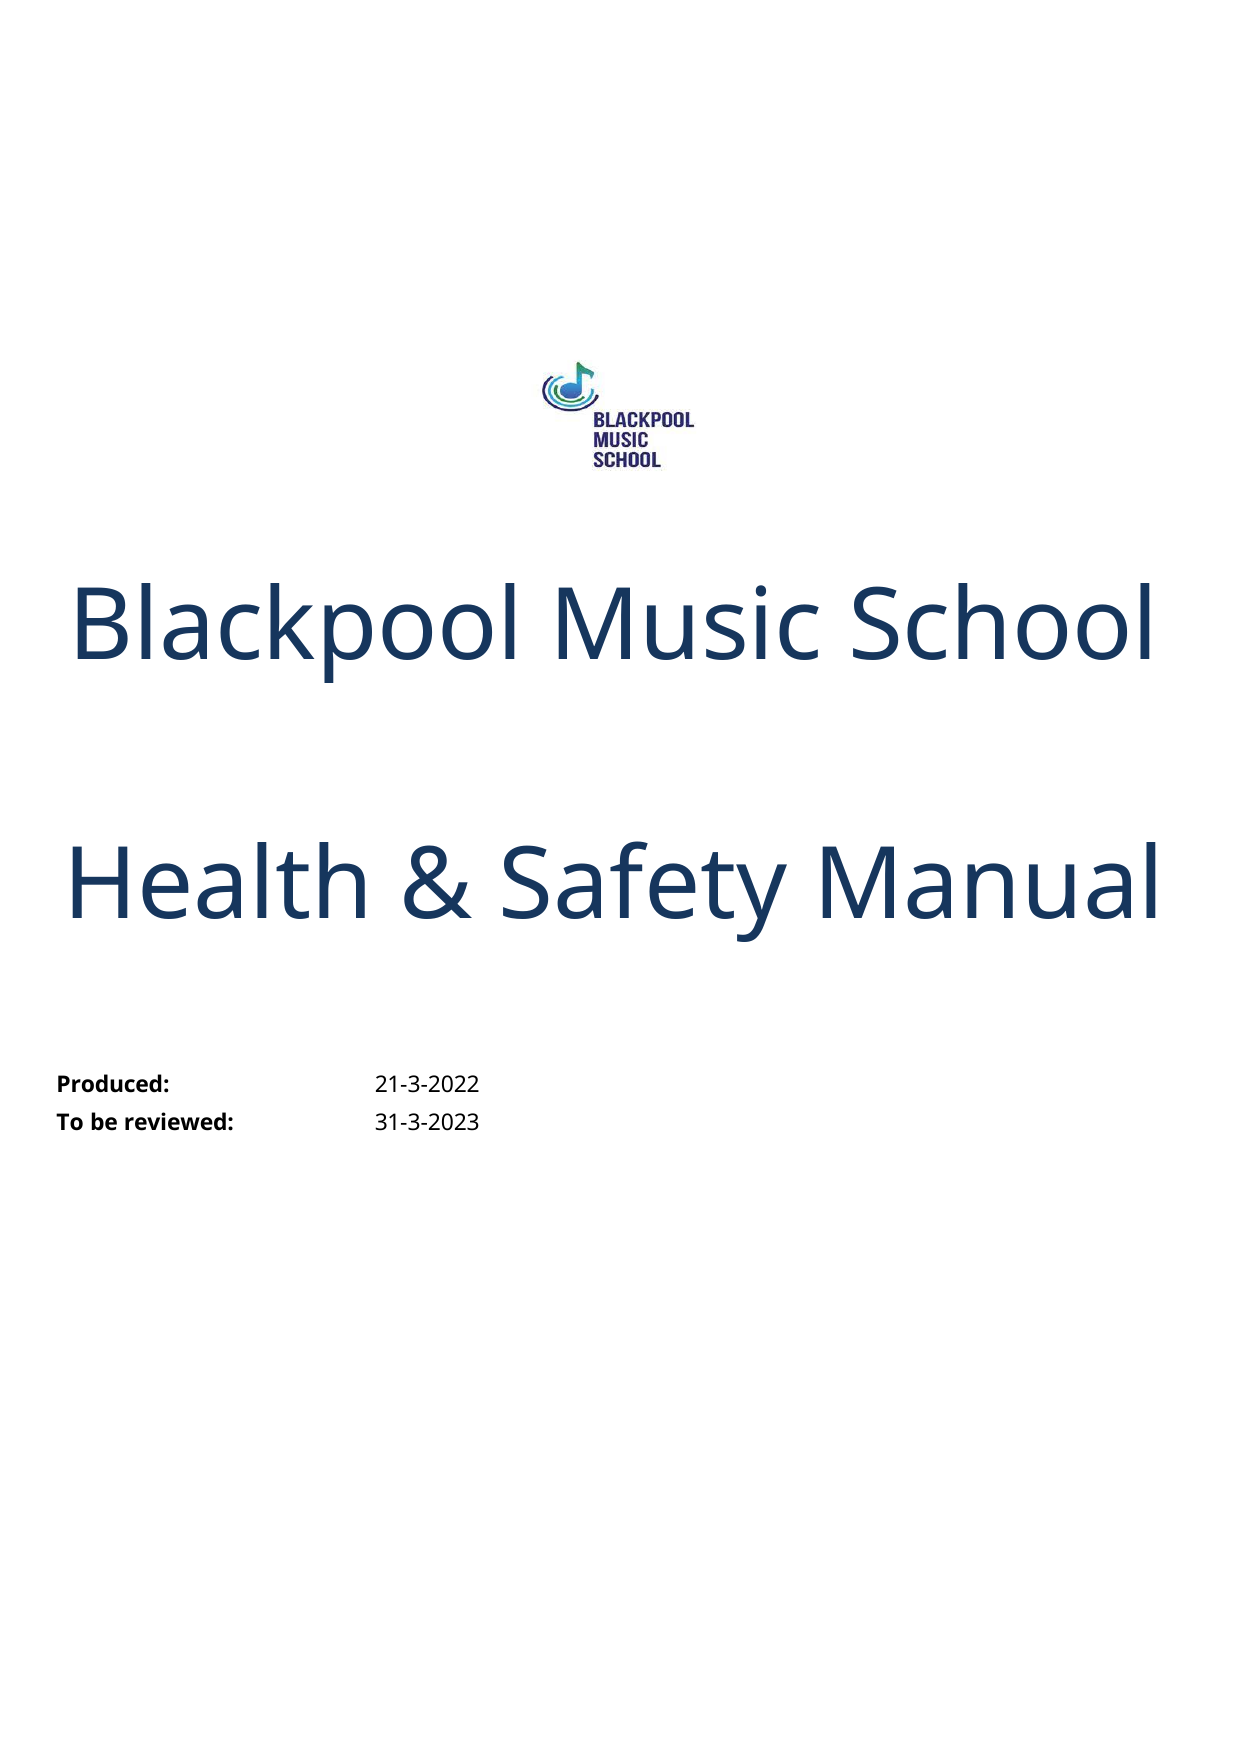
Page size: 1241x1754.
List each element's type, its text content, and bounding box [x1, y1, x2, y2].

picture [531, 335, 697, 501]
text To be reviewed: 31-3-2023 [56, 1106, 1171, 1138]
text Health & Safety Manual [56, 814, 1171, 944]
text Produced: 21-3-2022 [56, 1068, 1171, 1100]
text Blackpool Music School [56, 556, 1171, 685]
